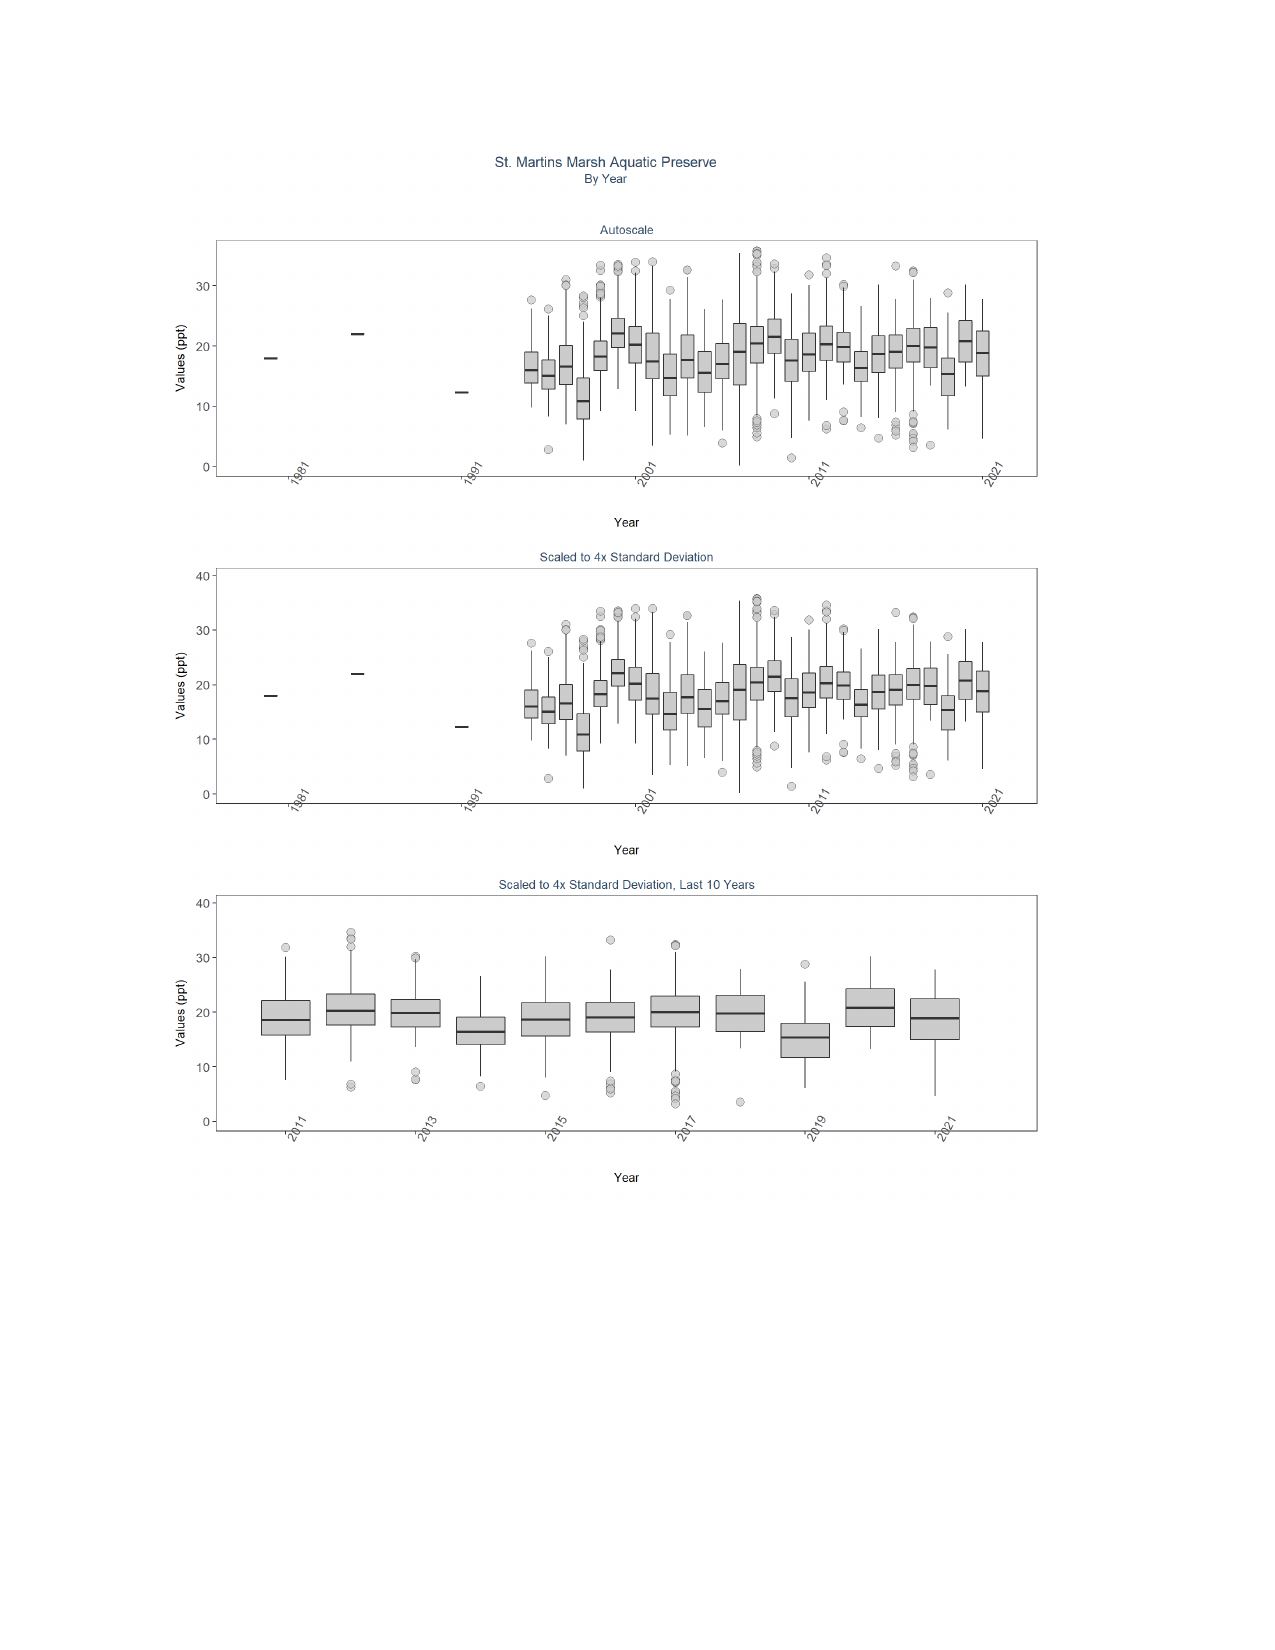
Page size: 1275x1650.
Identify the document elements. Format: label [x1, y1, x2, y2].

picture [168, 150, 1044, 1200]
